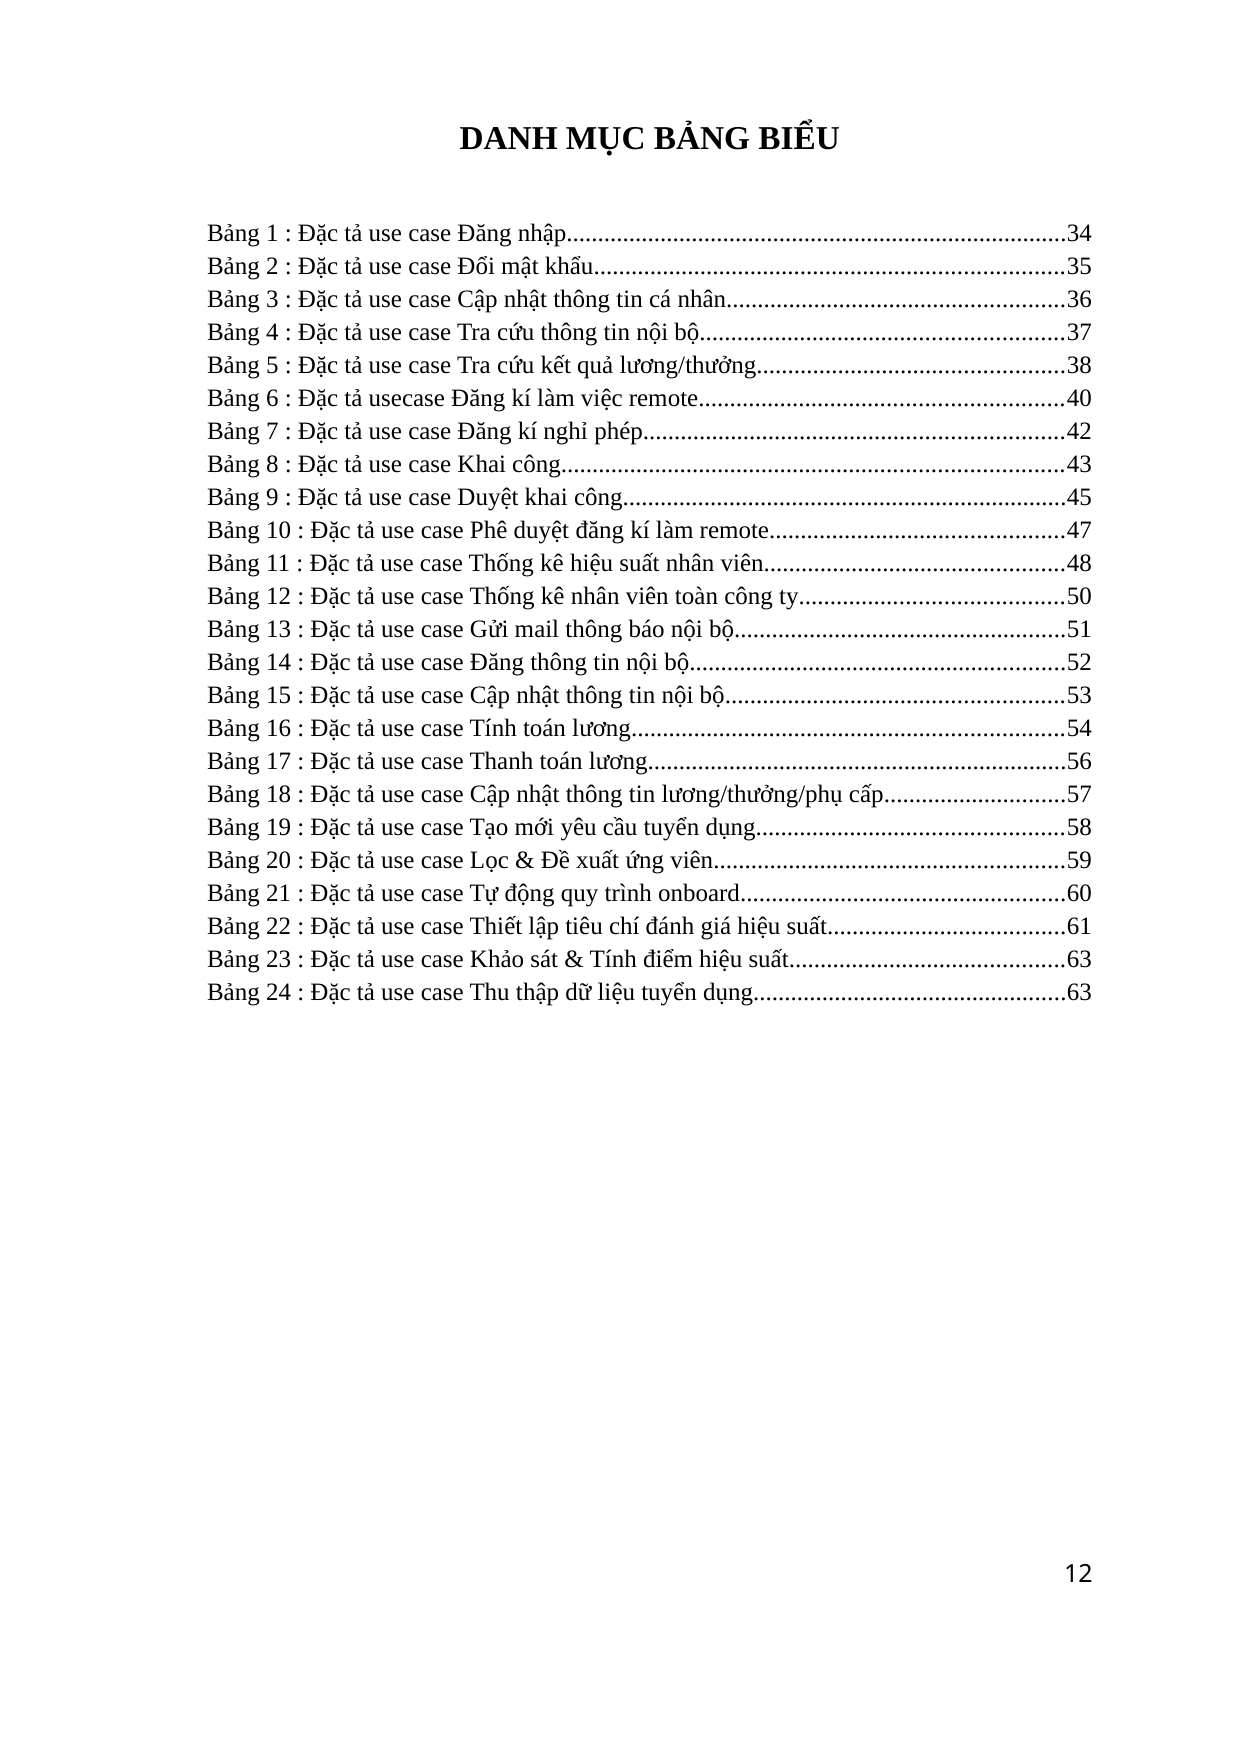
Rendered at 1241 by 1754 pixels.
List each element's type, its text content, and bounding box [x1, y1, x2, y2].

text Bảng 9 : Đặc tả use case Duyệt khai công 45 [207, 482, 1092, 511]
text Bảng 2 : Đặc tả use case Đổi mật khẩu 35 [207, 251, 1092, 280]
text Bảng 16 : Đặc tả use case Tính toán lương 54 [207, 713, 1092, 742]
text Bảng 1 : Đặc tả use case Đăng nhập 34 [207, 218, 1092, 247]
text Bảng 19 : Đặc tả use case Tạo mới yêu cầu tuyển dụng 58 [207, 812, 1092, 841]
text Bảng 23 : Đặc tả use case Khảo sát & Tính điểm hiệu suất 63 [207, 944, 1092, 973]
text Bảng 14 : Đặc tả use case Đăng thông tin nội bộ 52 [207, 647, 1092, 676]
text Bảng 12 : Đặc tả use case Thống kê nhân viên toàn công ty 50 [207, 581, 1092, 610]
text Bảng 3 : Đặc tả use case Cập nhật thông tin cá nhân 36 [207, 284, 1092, 313]
text Bảng 8 : Đặc tả use case Khai công 43 [207, 449, 1092, 478]
text Bảng 20 : Đặc tả use case Lọc & Đề xuất ứng viên 59 [207, 845, 1092, 874]
text Bảng 7 : Đặc tả use case Đăng kí nghỉ phép 42 [207, 416, 1092, 445]
text Bảng 5 : Đặc tả use case Tra cứu kết quả lương/thưởng 38 [207, 350, 1092, 379]
text Bảng 18 : Đặc tả use case Cập nhật thông tin lương/thưởng/phụ cấp 57 [207, 779, 1092, 808]
text Bảng 15 : Đặc tả use case Cập nhật thông tin nội bộ 53 [207, 680, 1092, 709]
text Bảng 4 : Đặc tả use case Tra cứu thông tin nội bộ 37 [207, 317, 1092, 346]
text Bảng 10 : Đặc tả use case Phê duyệt đăng kí làm remote 47 [207, 515, 1092, 544]
text Bảng 22 : Đặc tả use case Thiết lập tiêu chí đánh giá hiệu suất 61 [207, 911, 1092, 940]
text Bảng 13 : Đặc tả use case Gửi mail thông báo nội bộ 51 [207, 614, 1092, 643]
text Bảng 17 : Đặc tả use case Thanh toán lương 56 [207, 746, 1092, 775]
text Bảng 21 : Đặc tả use case Tự động quy trình onboard 60 [207, 878, 1092, 907]
text Bảng 11 : Đặc tả use case Thống kê hiệu suất nhân viên 48 [207, 548, 1092, 577]
text Bảng 6 : Đặc tả usecase Đăng kí làm việc remote 40 [207, 383, 1092, 412]
text Bảng 24 : Đặc tả use case Thu thập dữ liệu tuyển dụng 63 [207, 977, 1092, 1006]
text DANH MỤC BẢNG BIỂU [207, 118, 1092, 156]
